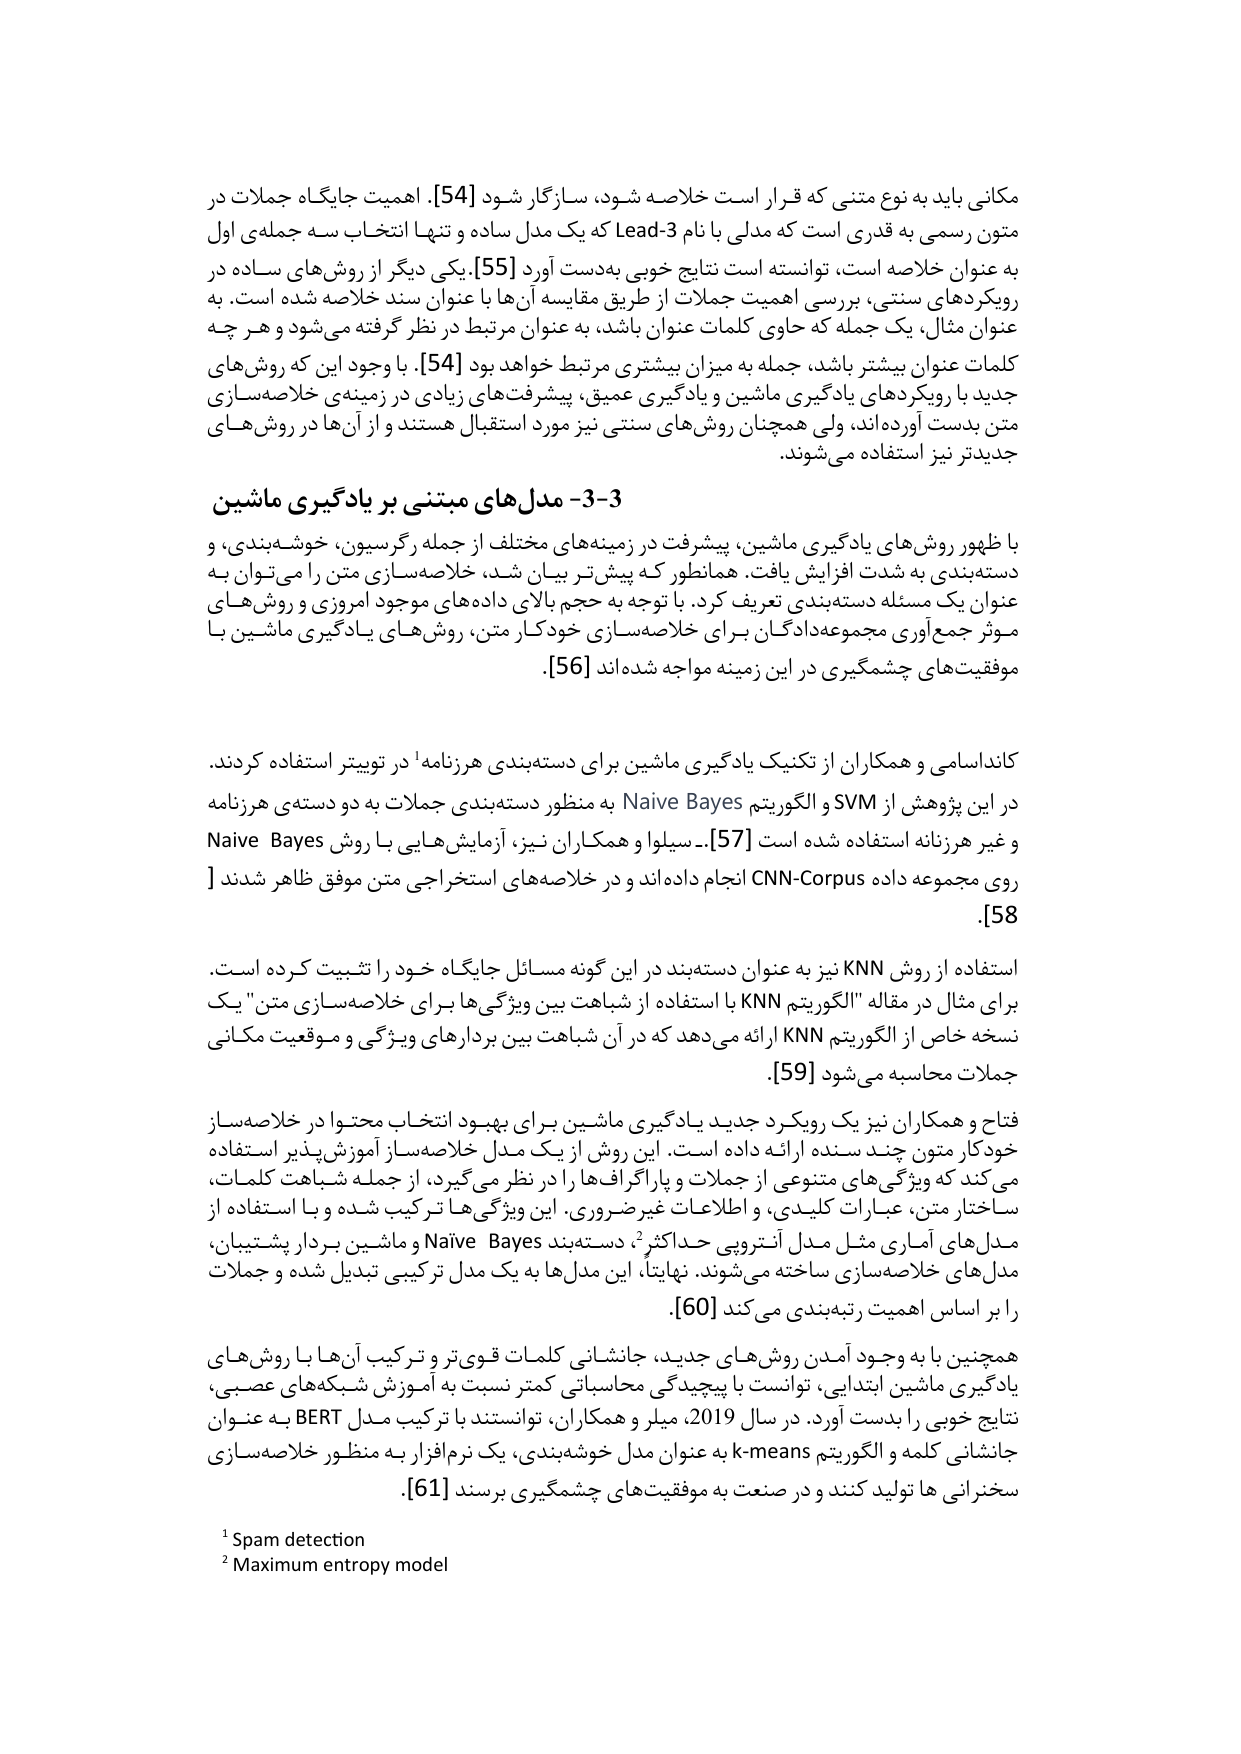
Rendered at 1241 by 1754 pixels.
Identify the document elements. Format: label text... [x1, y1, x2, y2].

subtitle 3-3- مدل‌های مبتنی بر یادگیری ماشین [207, 487, 1018, 518]
text فتاح و همکاران نیز یک رویکرد جدید یادگیری ماشین برای بهبود انتخاب محتوا در خلاصه‌ساز خودکار متون چند سنده ارائه داده است. این روش از یک مدل خلاصه‌ساز آموزش‌پذیر استفاده می‌کند که ویژگی‌های متنوعی از جملات و پاراگراف‌ها را در نظر می‌گیرد، از جمله شباهت کلمات، ساختار متن، عبارات کلیدی، و اطلاعات غیرضروری. این ویژگی‌ها ترکیب شده و با استفاده از مدل‌های آماری مثل مدل آنتروپی حداکثر، دسته‌بند Naïve Bayes و ماشین بردار پشتیبان، مدل‌های خلاصه‌سازی ساخته می‌شوند. نهایتاً، این مدل‌ها به یک مدل ترکیبی تبدیل شده و جملات را بر اساس اهمیت رتبه‌بندی می‌کند [60].Top of Form [207, 1109, 1018, 1325]
text کانداسامی و همکاران از تکنیک یادگیری ماشین برای دسته‌بندی هرزنامه در توییتر استفاده کردند. در این پژوهش از SVM و الگوریتم Naive Bayes به منظور دسته‌بندی جملات به دو دسته‌ی هرزنامه و غیر هرزنانه استفاده شده است [57]. سیلوا و همکاران نیز، آزمایش‌هایی با روش Naive Bayes روی مجموعه داده CNN-Corpus انجام داده‌اند و در خلاصه‌های استخراجی متن موفق ظاهر شدند [58]. [207, 750, 1018, 933]
text همچنین با به وجود آمدن روش‌های جدید‌، جانشانی کلمات قوی‌تر و ترکیب آن‌ها با روش‌های یادگیری ماشین ابتدایی، توانست با پیچیدگی محاسباتی کمتر نسبت به آموزش شبکه‌های عصبی، نتایج خوبی را بدست آورد. در سال 2019، میلر و همکاران، توانستند با ترکیب مدل BERT به عنوان جانشانی کلمه و الگوریتم k-means به عنوان مدل خوشه‌بندی، یک نرم‌افزار به منظور خلاصه‌سازی سخنرانی ها تولید کنند و در صنعت به موفقیت‌های چشمگیری برسند [61]. [207, 1344, 1018, 1506]
text با ظهور روش‌های یادگیری ماشین، پیشرفت در زمینه‌های مختلف از جمله رگرسیون، خوشه‌بندی، و دسته‌بندی به شدت افزایش یافت. همانطور که پیش‌تر بیان شد، خلاصه‌سازی متن را می‌توان به عنوان یک مسئله دسته‌بندی تعریف کرد. با توجه به حجم بالای داده‌های موجود امروزی و روش‌های موثر جمع‌آوری مجموعه‌دادگان برای خلاصه‌سازی خودکار متن، روش‌های یادگیری ماشین با موفقیت‌های چشمگیری در این زمینه مواجه شده‌اند [56].Top of Form [207, 531, 1018, 684]
text استفاده از روش KNN نیز به عنوان دسته‌بند در این گونه مسائل جایگاه خود را تثبیت کرده است. برای مثال در مقاله "الگوریتم KNN با استفاده از شباهت بین ویژگی‌ها برای خلاصه‌سازی متن" یک نسخه خاص از الگوریتم KNN ارائه می‌دهد که در آن شباهت بین بردار‌های ویژگی و موقعیت مکانی جملات محاسبه می‌شود [59]. [207, 953, 1018, 1090]
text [207, 177, 1018, 468]
